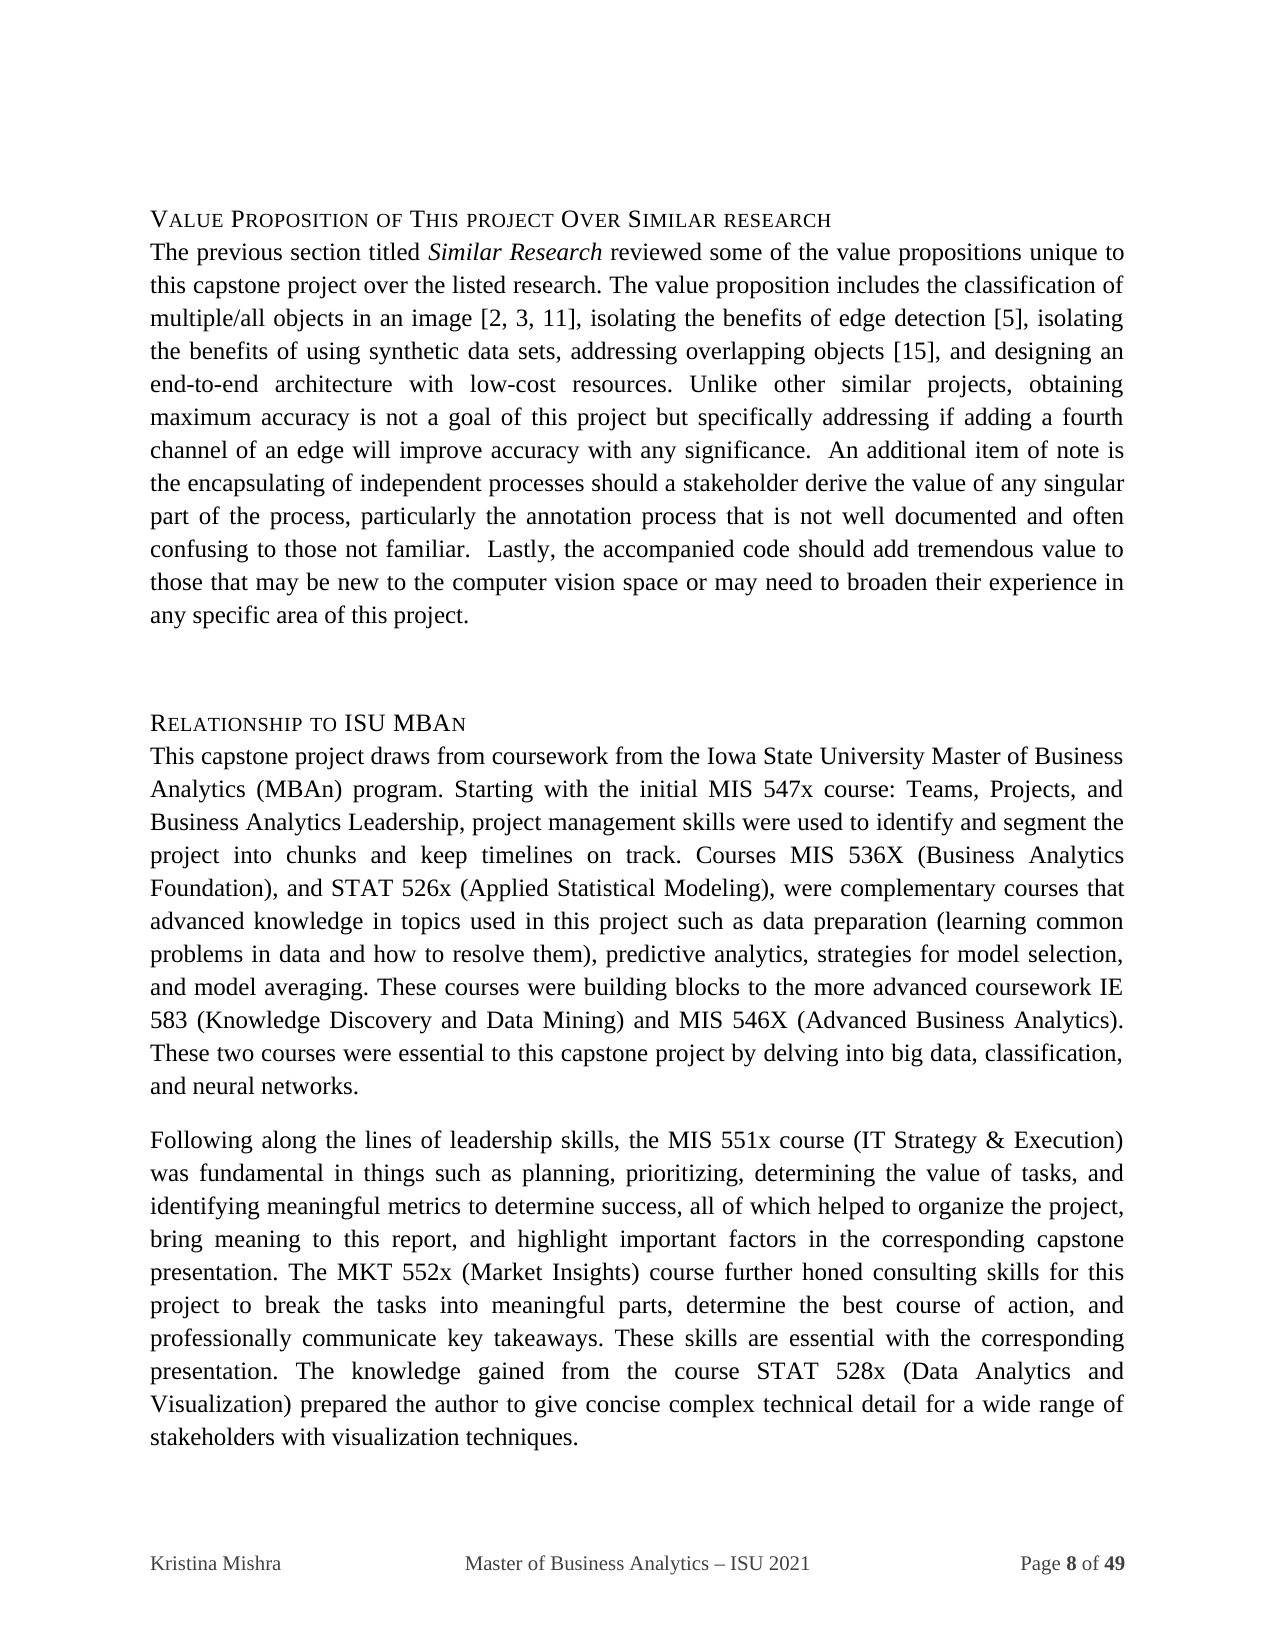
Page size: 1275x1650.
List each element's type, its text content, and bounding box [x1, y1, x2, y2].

subtitle Value Proposition of This project Over Similar research [150, 204, 1125, 233]
text This capstone project draws from coursework from the Iowa State University Master of Business Analytics (MBAn) program. Starting with the initial MIS 547x course: Teams, Projects, and Business Analytics Leadership, project management skills were used to identify and segment the project into chunks and keep timelines on track. Courses MIS 536X (Business Analytics Foundation), and STAT 526x (Applied Statistical Modeling), were complementary courses that advanced knowledge in topics used in this project such as data preparation (learning common problems in data and how to resolve them), predictive analytics, strategies for model selection, and model averaging. These courses were building blocks to the more advanced coursework IE 583 (Knowledge Discovery and Data Mining) and MIS 546X (Advanced Business Analytics). These two courses were essential to this capstone project by delving into big data, classification, and neural networks. [150, 741, 1125, 1100]
text The previous section titled Similar Research reviewed some of the value propositions unique to this capstone project over the listed research. The value proposition includes the classification of multiple/all objects in an image [2, 3, 11], isolating the benefits of edge detection [5], isolating the benefits of using synthetic data sets, addressing overlapping objects [15], and designing an end-to-end architecture with low-cost resources. Unlike other similar projects, obtaining maximum accuracy is not a goal of this project but specifically addressing if adding a fourth channel of an edge will improve accuracy with any significance. An additional item of note is the encapsulating of independent processes should a stakeholder derive the value of any singular part of the process, particularly the annotation process that is not well documented and often confusing to those not familiar. Lastly, the accompanied code should add tremendous value to those that may be new to the computer vision space or may need to broaden their experience in any specific area of this project. [150, 237, 1125, 629]
subtitle Relationship to ISU MBAn [150, 708, 1125, 737]
text Following along the lines of leadership skills, the MIS 551x course (IT Strategy & Execution) was fundamental in things such as planning, prioritizing, determining the value of tasks, and identifying meaningful metrics to determine success, all of which helped to organize the project, bring meaning to this report, and highlight important factors in the corresponding capstone presentation. The MKT 552x (Market Insights) course further honed consulting skills for this project to break the tasks into meaningful parts, determine the best course of action, and professionally communicate key takeaways. These skills are essential with the corresponding presentation. The knowledge gained from the course STAT 528x (Data Analytics and Visualization) prepared the author to give concise complex technical detail for a wide range of stakeholders with visualization techniques. [150, 1125, 1125, 1451]
